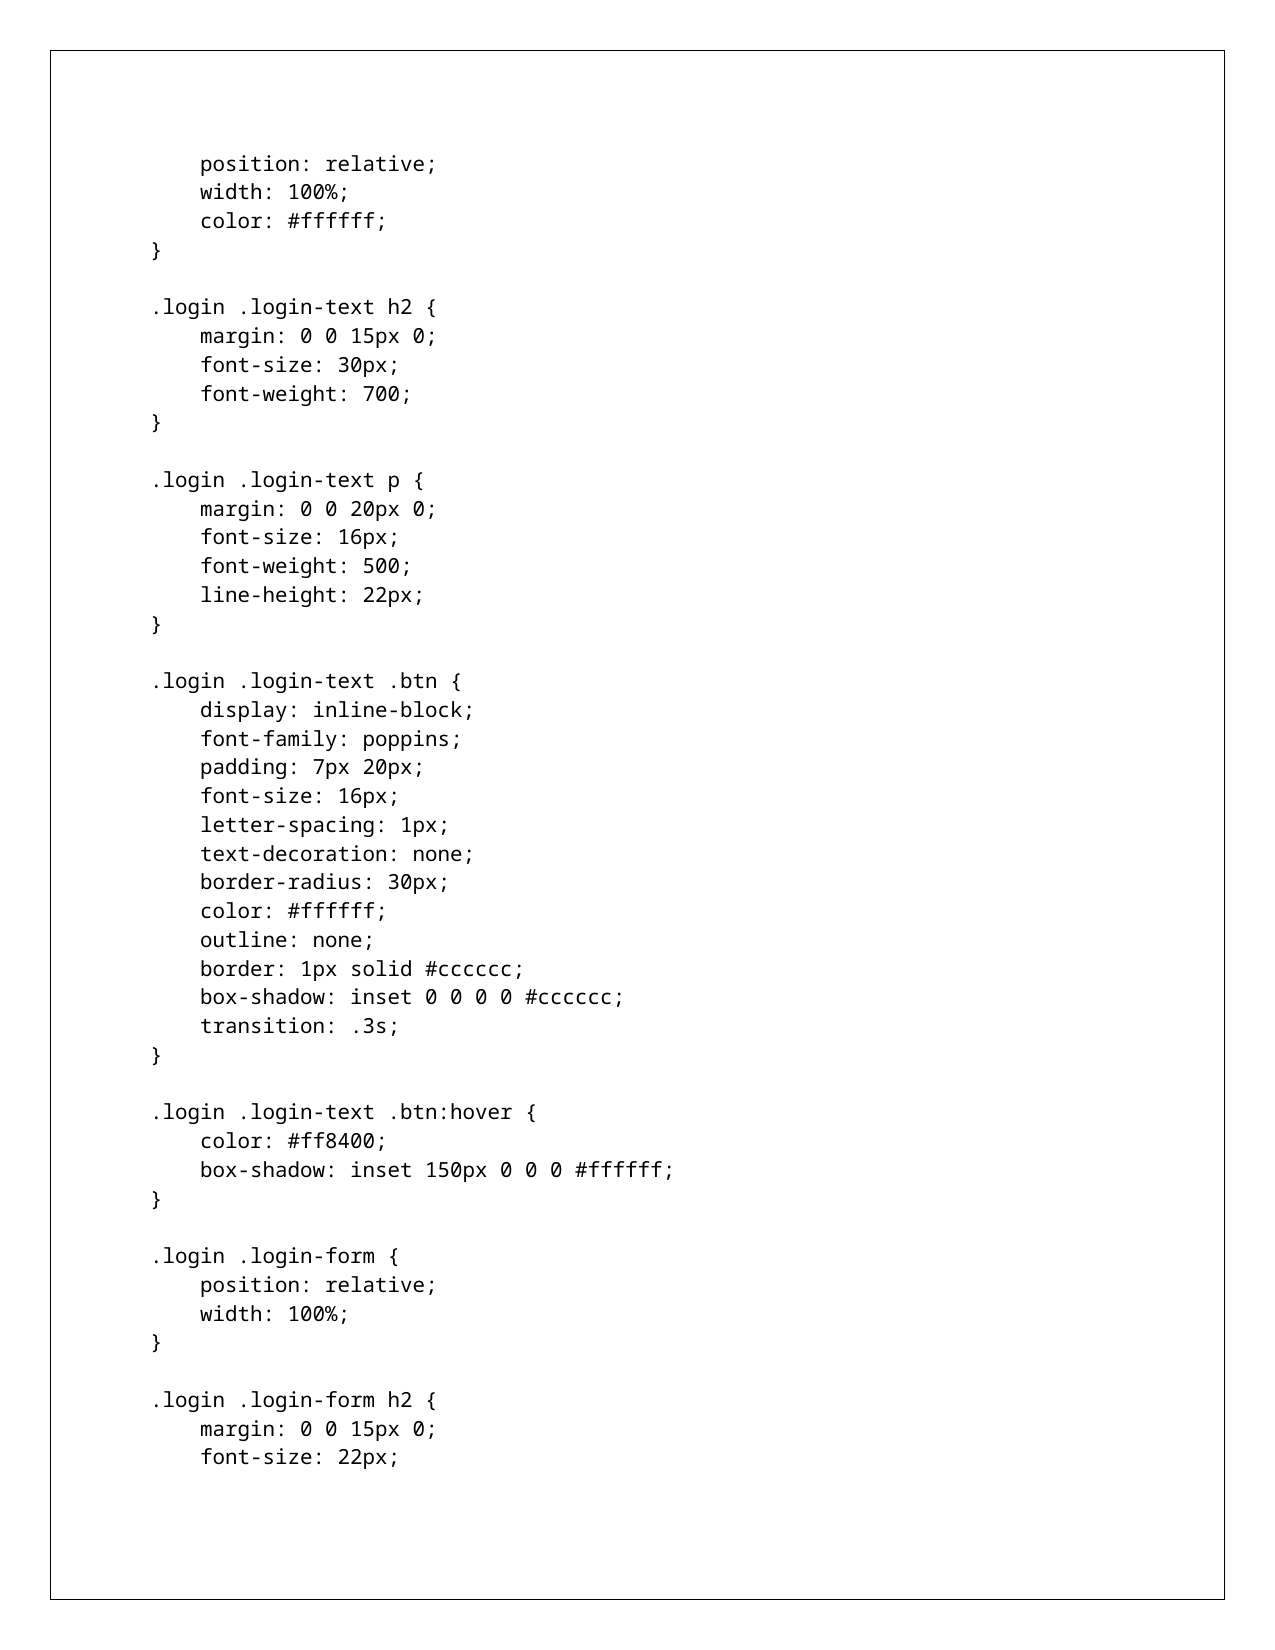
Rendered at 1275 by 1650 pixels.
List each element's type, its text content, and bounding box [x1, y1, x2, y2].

text } [150, 1327, 1130, 1356]
text .login .login-text p { [150, 465, 1130, 493]
text color: #ffffff; [150, 896, 1130, 925]
text box-shadow: inset 150px 0 0 0 #ffffff; [150, 1155, 1130, 1183]
text font-weight: 500; [150, 551, 1130, 580]
text .login .login-form { [150, 1241, 1130, 1270]
text padding: 7px 20px; [150, 752, 1130, 781]
text border-radius: 30px; [150, 867, 1130, 896]
text .login .login-text h2 { [150, 292, 1130, 321]
text .login .login-text .btn { [150, 666, 1130, 695]
text text-decoration: none; [150, 839, 1130, 867]
text } [150, 407, 1130, 436]
text transition: .3s; [150, 1011, 1130, 1040]
text font-size: 16px; [150, 781, 1130, 810]
text font-size: 16px; [150, 522, 1130, 551]
text color: #ff8400; [150, 1126, 1130, 1155]
text outline: none; [150, 925, 1130, 953]
text font-family: poppins; [150, 724, 1130, 752]
text font-size: 22px; [150, 1442, 1130, 1471]
text position: relative; [150, 149, 1130, 177]
text color: #ffffff; [150, 206, 1130, 235]
text } [150, 1184, 1130, 1212]
text } [150, 609, 1130, 637]
text margin: 0 0 20px 0; [150, 494, 1130, 522]
text } [150, 235, 1130, 263]
text .login .login-form h2 { [150, 1385, 1130, 1413]
text border: 1px solid #cccccc; [150, 954, 1130, 982]
text width: 100%; [150, 1299, 1130, 1327]
text box-shadow: inset 0 0 0 0 #cccccc; [150, 982, 1130, 1011]
text } [150, 1040, 1130, 1068]
text font-weight: 700; [150, 379, 1130, 407]
text line-height: 22px; [150, 580, 1130, 608]
text position: relative; [150, 1270, 1130, 1298]
text .login .login-text .btn:hover { [150, 1097, 1130, 1126]
text letter-spacing: 1px; [150, 810, 1130, 838]
text margin: 0 0 15px 0; [150, 321, 1130, 350]
text font-size: 30px; [150, 350, 1130, 378]
text margin: 0 0 15px 0; [150, 1414, 1130, 1442]
text width: 100%; [150, 177, 1130, 206]
text display: inline-block; [150, 695, 1130, 723]
